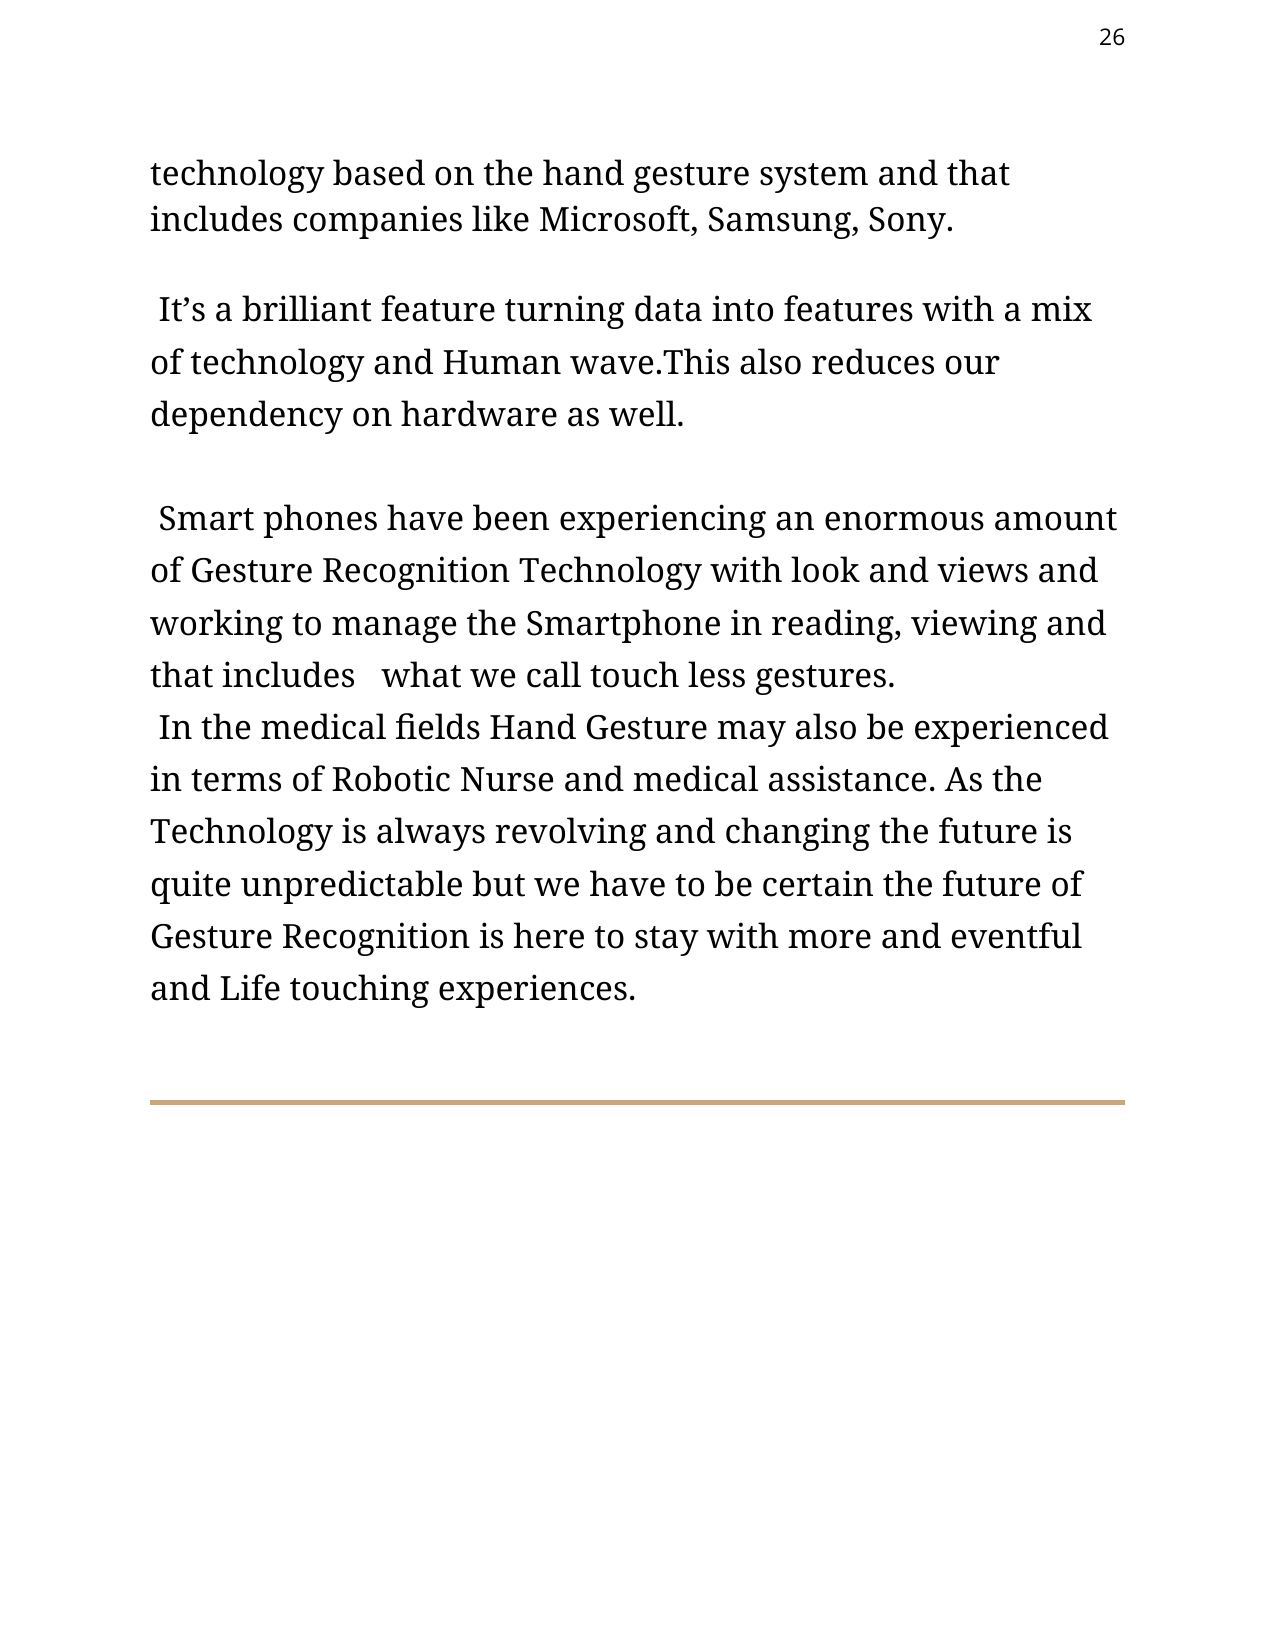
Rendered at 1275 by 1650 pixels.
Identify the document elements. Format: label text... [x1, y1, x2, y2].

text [150, 150, 1125, 241]
text In the medical fields Hand Gesture may also be experienced in terms of Robotic Nurse and medical assistance. As the Technology is always revolving and changing the future is quite unpredictable but we have to be certain the future of Gesture Recognition is here to stay with more and eventful and Life touching experiences. [150, 704, 1125, 1010]
picture [150, 1100, 1125, 1105]
text It’s a brilliant feature turning data into features with a mix of technology and Human wave.This also reduces our dependency on hardware as well. [150, 286, 1125, 436]
text Smart phones have been experiencing an enormous amount of Gesture Recognition Technology with look and views and working to manage the Smartphone in reading, viewing and that includes what we call touch less gestures. [150, 495, 1125, 697]
